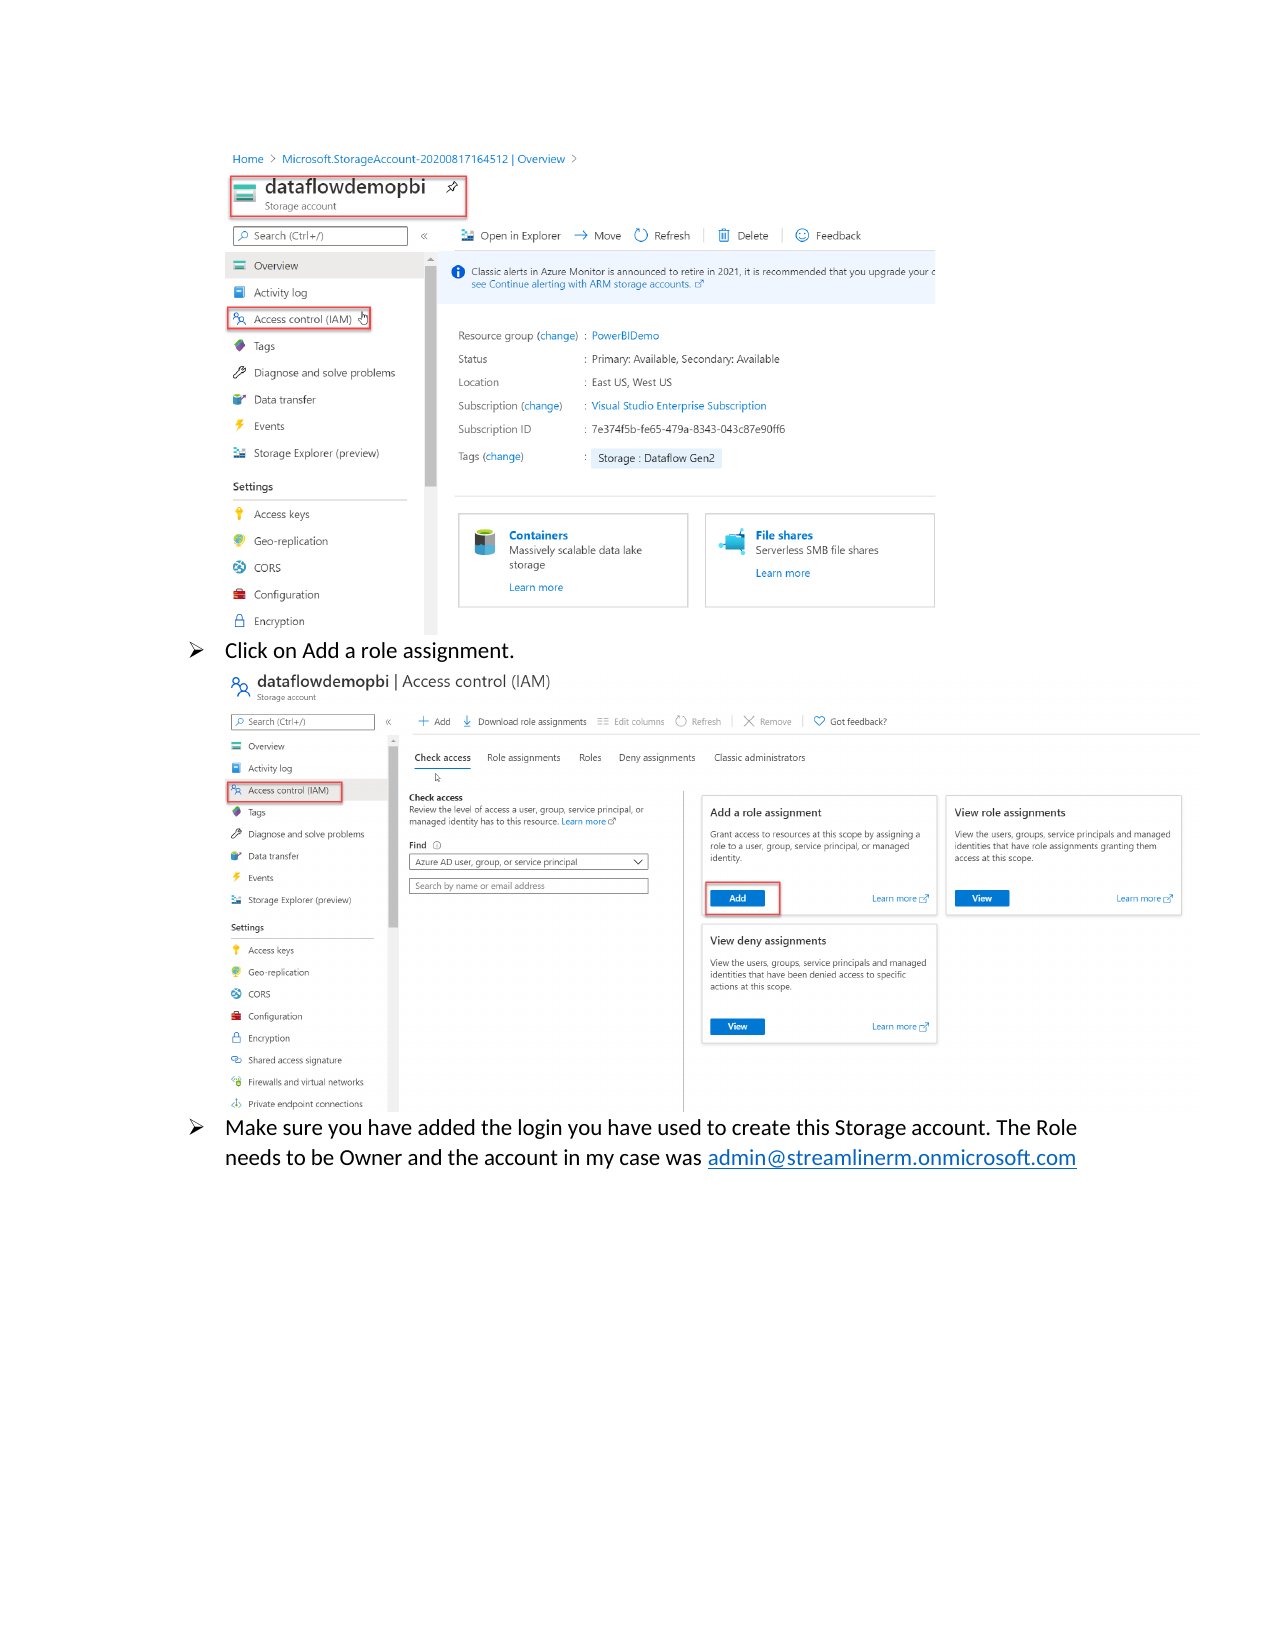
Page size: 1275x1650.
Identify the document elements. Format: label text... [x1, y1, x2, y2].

picture [225, 666, 1200, 1112]
list Click on Add a role assignment. [187, 636, 1125, 664]
list Make sure you have added the login you have used to create this Storage account. The Role needs to be Owner and the account in my case was admin@streamlinerm.onmicrosoft.com [187, 1113, 1125, 1172]
picture [225, 150, 936, 635]
